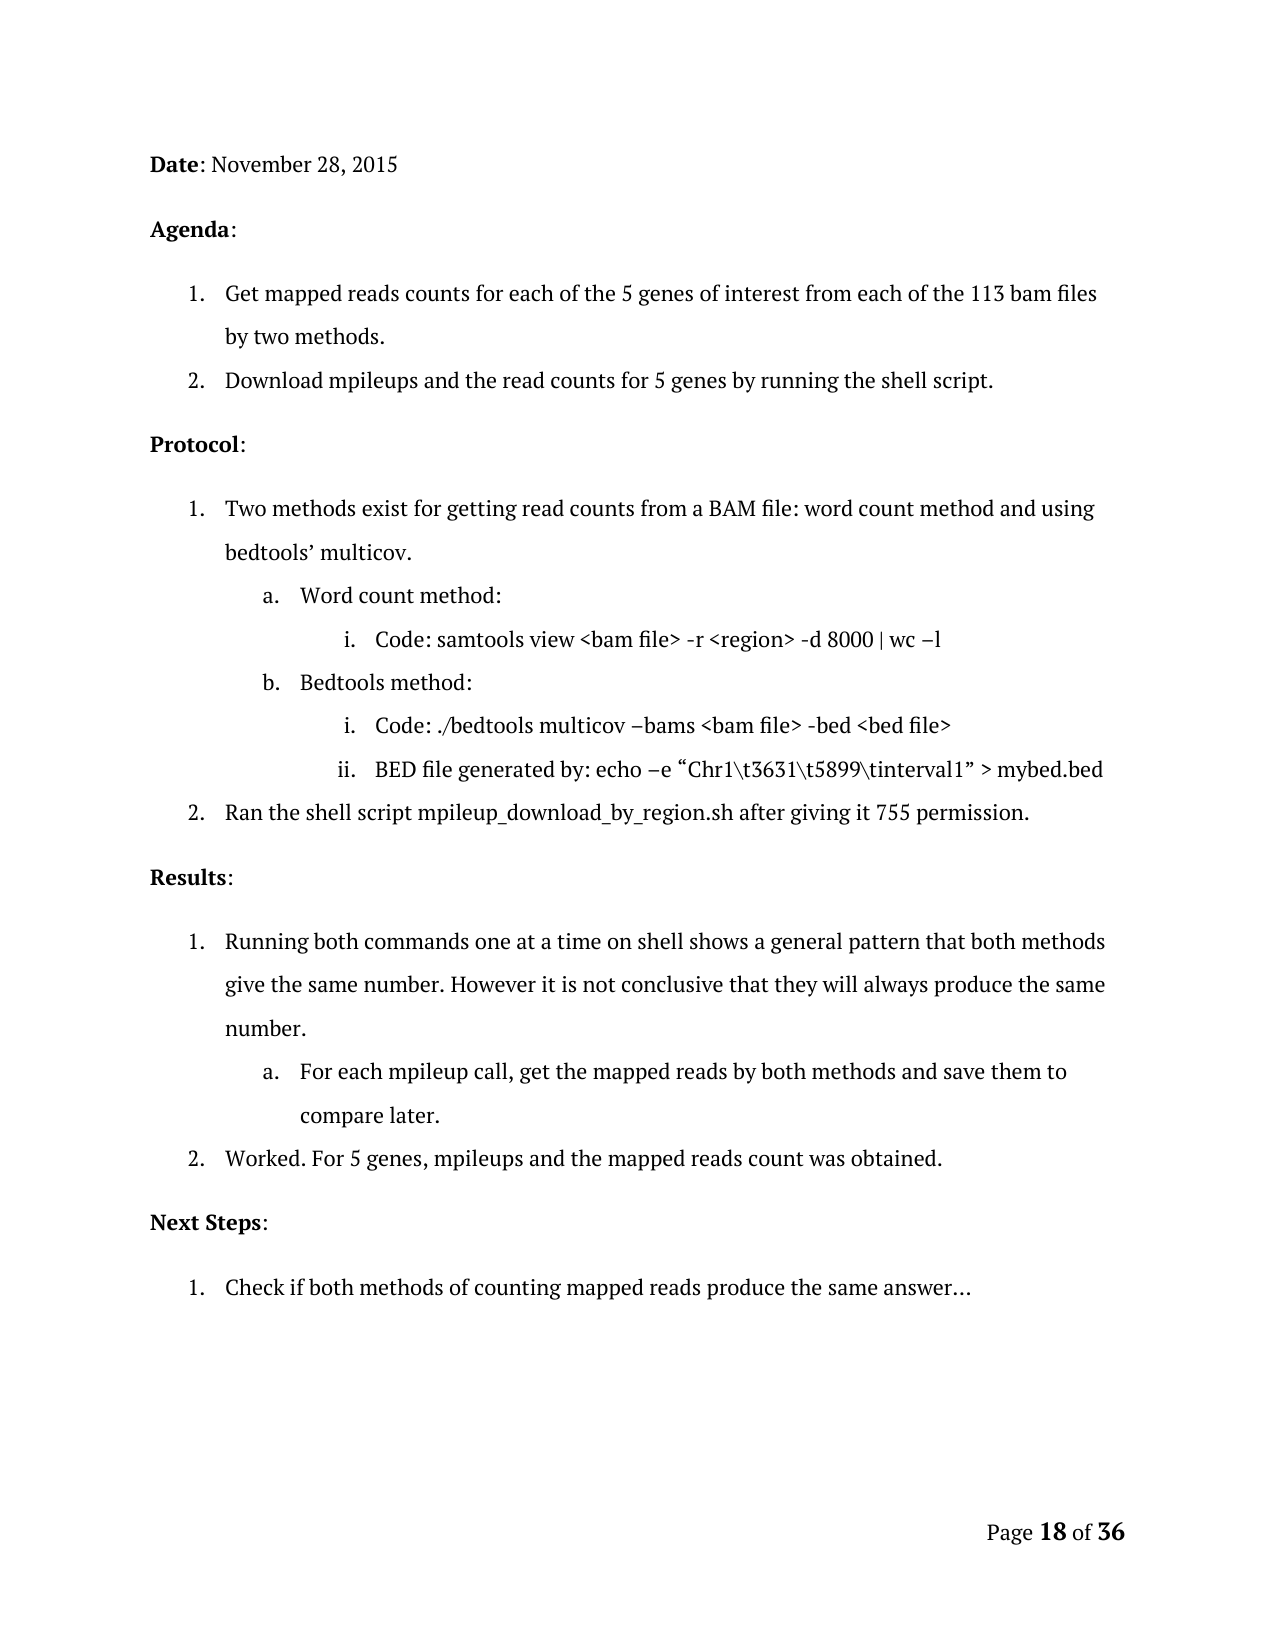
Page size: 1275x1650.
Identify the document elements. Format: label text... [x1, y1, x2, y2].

text Protocol: [150, 430, 1125, 459]
list BED file generated by: echo –e “Chr1\t3631\t5899\tinterval1” > mybed.bed [356, 754, 1125, 783]
list Two methods exist for getting read counts from a BAM file: word count method and using bedtools’ multicov. [187, 494, 1125, 566]
list Download mpileups and the read counts for 5 genes by running the shell script. [187, 365, 1125, 394]
list Get mapped reads counts for each of the 5 genes of interest from each of the 113 bam files by two methods. [187, 278, 1125, 351]
text Date: November 28, 2015 [150, 150, 1125, 179]
text Next Steps: [150, 1208, 1125, 1237]
text Agenda: [150, 214, 1125, 243]
list Check if both methods of counting mapped reads produce the same answer… [187, 1272, 1125, 1301]
list Code: samtools view <bam file> -r <region> -d 8000 | wc –l [356, 624, 1125, 653]
list Bedtools method: [262, 668, 1125, 697]
list Word count method: [262, 581, 1125, 610]
list Running both commands one at a time on shell shows a general pattern that both methods give the same number. However it is not conclusive that they will always produce the same number. [187, 927, 1125, 1042]
list Ran the shell script mpileup_download_by_region.sh after giving it 755 permission. [187, 798, 1125, 827]
list Worked. For 5 genes, mpileups and the mapped reads count was obtained. [187, 1144, 1125, 1173]
list Code: ./bedtools multicov –bams <bam file> -bed <bed file> [356, 711, 1125, 740]
text Results: [150, 862, 1125, 891]
list For each mpileup call, get the mapped reads by both methods and save them to compare later. [262, 1057, 1125, 1129]
